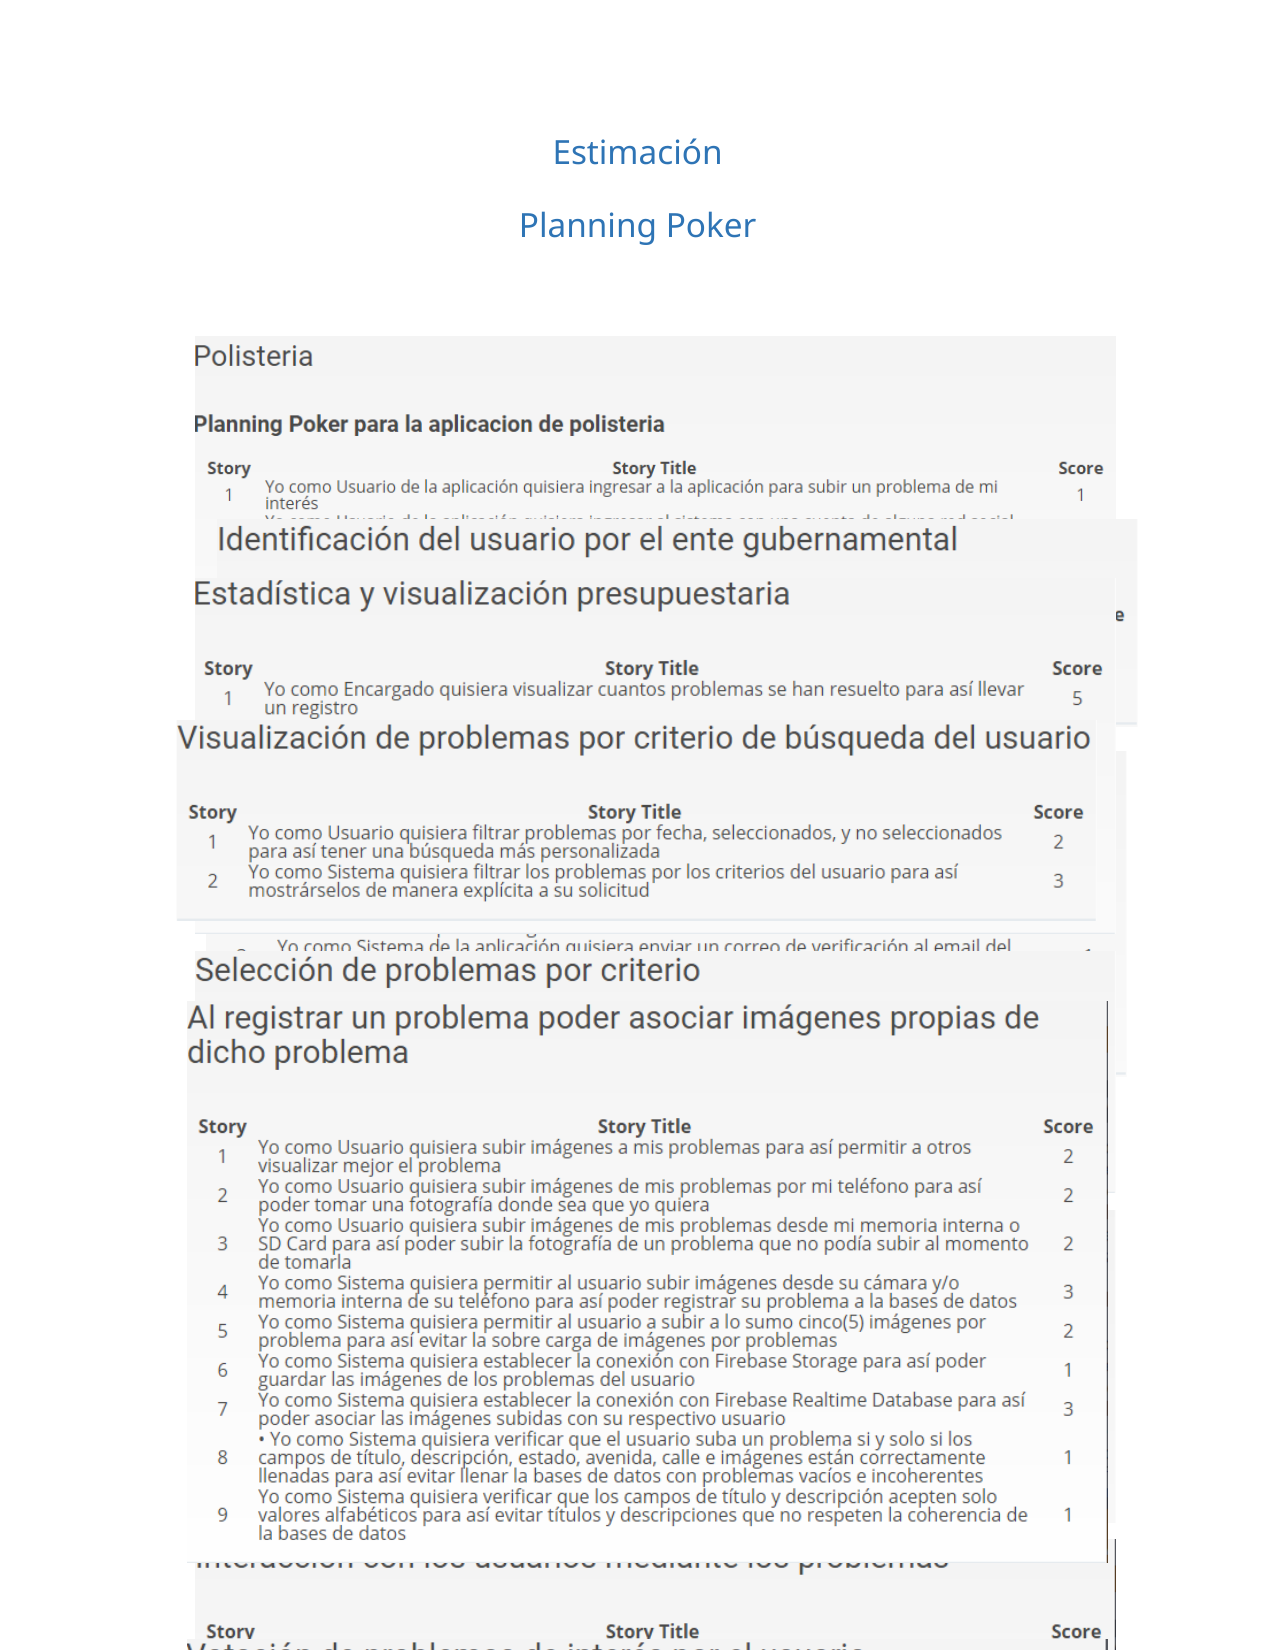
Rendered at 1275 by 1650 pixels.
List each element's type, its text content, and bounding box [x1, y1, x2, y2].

subtitle Estimación [177, 129, 1098, 174]
picture [176, 336, 1138, 1650]
subtitle Planning Poker [177, 202, 1098, 248]
